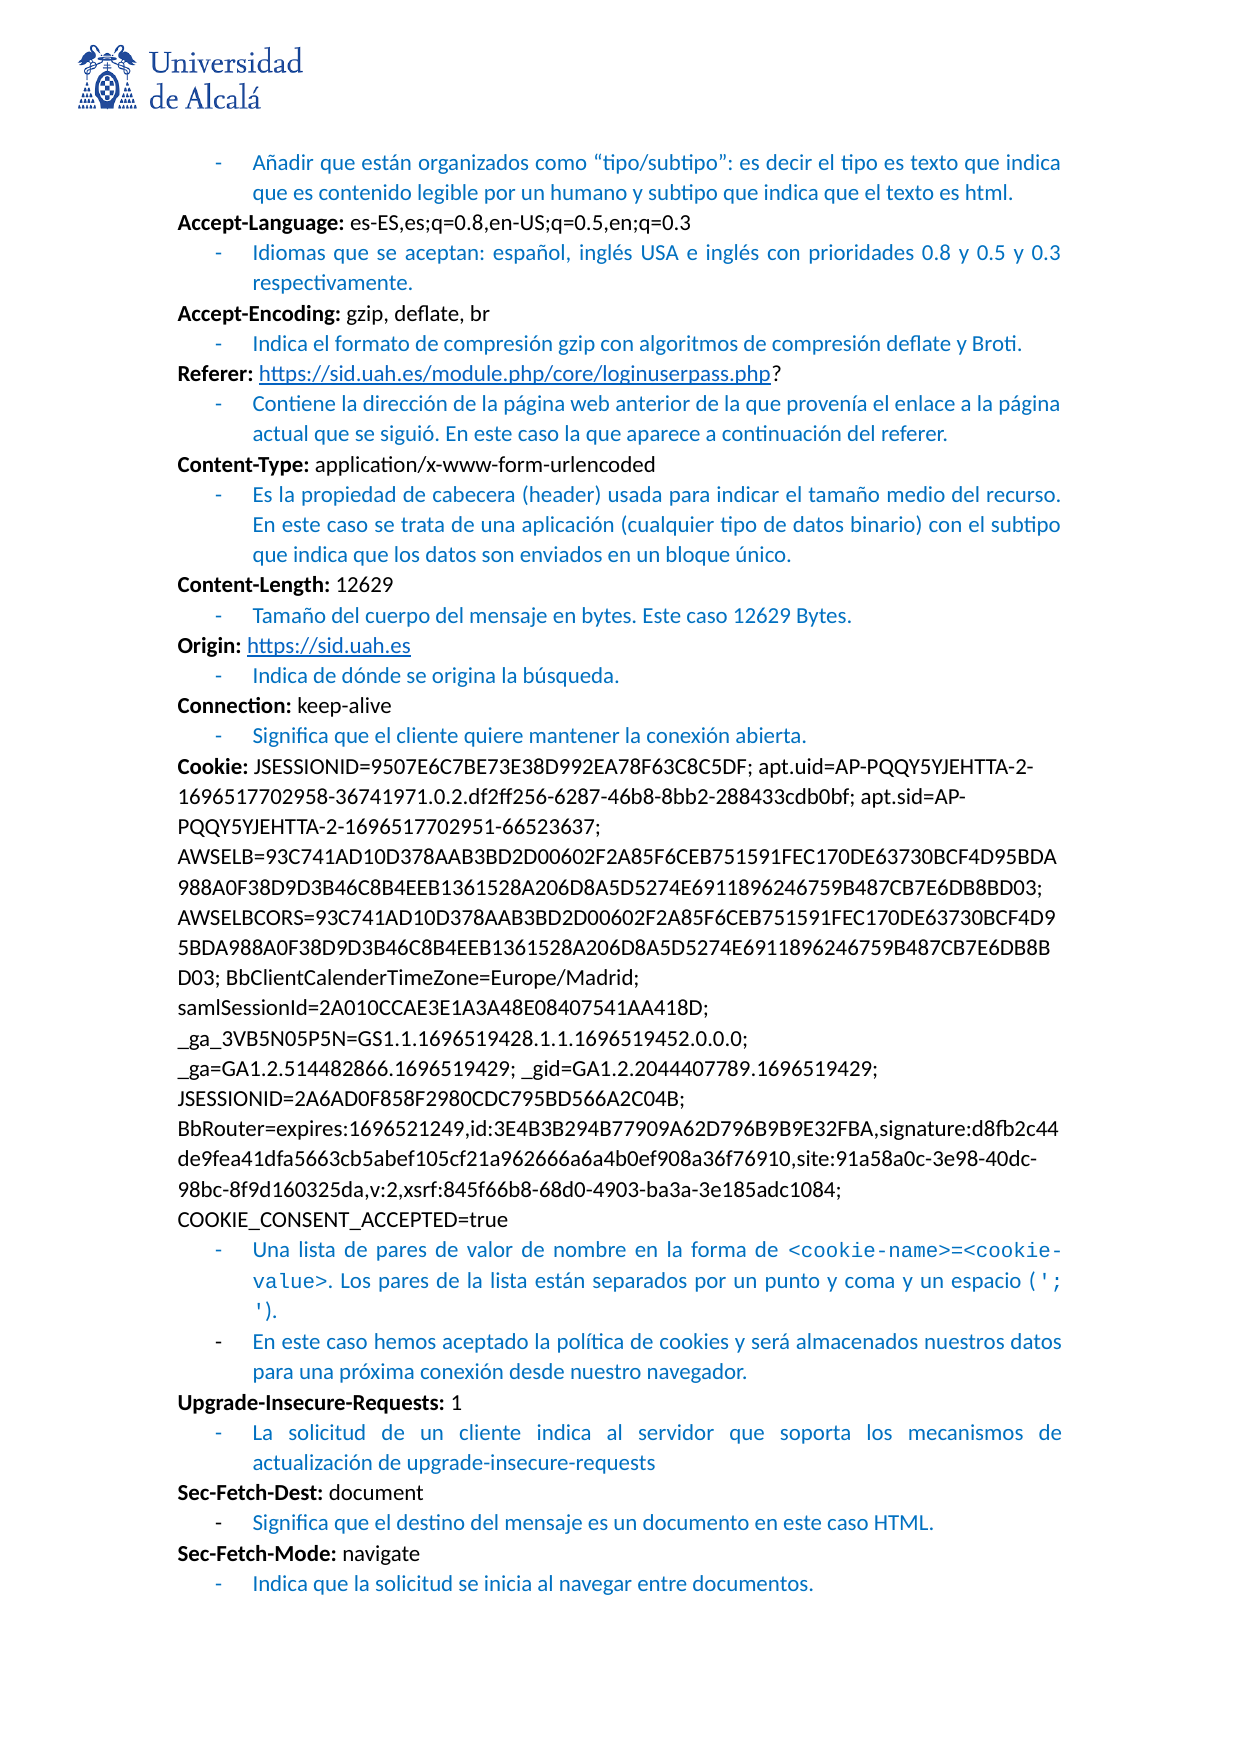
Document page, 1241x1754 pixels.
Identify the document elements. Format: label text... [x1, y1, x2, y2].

text Content-Type: application/x-www-form-urlencoded [177, 450, 1063, 478]
text Accept-Language: es-ES,es;q=0.8,en-US;q=0.5,en;q=0.3 [177, 208, 1063, 236]
text Connection: keep-alive [177, 691, 1063, 719]
list Significa que el destino del mensaje es un documento en este caso HTML. [215, 1508, 1063, 1537]
list La solicitud de un cliente indica al servidor que soporta los mecanismos de actualización de upgrade-insecure-requests [215, 1418, 1063, 1476]
text Accept-Encoding: gzip, deflate, br [177, 299, 1063, 327]
list Es la propiedad de cabecera (header) usada para indicar el tamaño medio del recurso. En este caso se trata de una aplicación (cualquier tipo de datos binario) con el subtipo que indica que los datos son enviados en un bloque único. [215, 480, 1063, 568]
text Referer: https://sid.uah.es/module.php/core/loginuserpass.php? [177, 359, 1063, 387]
list Idiomas que se aceptan: español, inglés USA e inglés con prioridades 0.8 y 0.5 y 0.3 respectivamente. [215, 238, 1063, 296]
list Indica el formato de compresión gzip con algoritmos de compresión deflate y Broti. [215, 329, 1063, 357]
list En este caso hemos aceptado la política de cookies y será almacenados nuestros datos para una próxima conexión desde nuestro navegador. [215, 1327, 1063, 1386]
text Sec-Fetch-Dest: document [177, 1478, 1063, 1506]
text Upgrade-Insecure-Requests: 1 [177, 1388, 1063, 1416]
text Sec-Fetch-Mode: navigate [177, 1539, 1063, 1567]
list Añadir que están organizados como “tipo/subtipo”: es decir el tipo es texto que indica que es contenido legible por un humano y subtipo que indica que el texto es html. [215, 148, 1063, 206]
text Cookie: JSESSIONID=9507E6C7BE73E38D992EA78F63C8C5DF; apt.uid=AP-PQQY5YJEHTTA-2-1696517702958-36741971.0.2.df2ff256-6287-46b8-8bb2-288433cdb0bf; apt.sid=AP-PQQY5YJEHTTA-2-1696517702951-66523637; AWSELB=93C741AD10D378AAB3BD2D00602F2A85F6CEB751591FEC170DE63730BCF4D95BDA988A0F38D9D3B46C8B4EEB1361528A206D8A5D5274E6911896246759B487CB7E6DB8BD03; AWSELBCORS=93C741AD10D378AAB3BD2D00602F2A85F6CEB751591FEC170DE63730BCF4D95BDA988A0F38D9D3B46C8B4EEB1361528A206D8A5D5274E6911896246759B487CB7E6DB8BD03; BbClientCalenderTimeZone=Europe/Madrid; samlSessionId=2A010CCAE3E1A3A48E08407541AA418D; _ga_3VB5N05P5N=GS1.1.1696519428.1.1.1696519452.0.0.0; _ga=GA1.2.514482866.1696519429; _gid=GA1.2.2044407789.1696519429; JSESSIONID=2A6AD0F858F2980CDC795BD566A2C04B; BbRouter=expires:1696521249,id:3E4B3B294B77909A62D796B9B9E32FBA,signature:d8fb2c44de9fea41dfa5663cb5abef105cf21a962666a6a4b0ef908a36f76910,site:91a58a0c-3e98-40dc-98bc-8f9d160325da,v:2,xsrf:845f66b8-68d0-4903-ba3a-3e185adc1084; COOKIE_CONSENT_ACCEPTED=true [177, 752, 1063, 1233]
picture [71, 36, 310, 117]
list Indica que la solicitud se inicia al navegar entre documentos. [215, 1569, 1063, 1597]
text Content-Length: 12629 [177, 571, 1063, 598]
list Indica de dónde se origina la búsqueda. [215, 661, 1063, 689]
list Tamaño del cuerpo del mensaje en bytes. Este caso 12629 Bytes. [215, 601, 1063, 629]
list Contiene la dirección de la página web anterior de la que provenía el enlace a la página actual que se siguió. En este caso la que aparece a continuación del referer. [215, 389, 1063, 447]
list Una lista de pares de valor de nombre en la forma de <cookie-name>=<cookie-value>. Los pares de la lista están separados por un punto y coma y un espacio ('; '). [215, 1235, 1063, 1325]
text Origin: https://sid.uah.es [177, 631, 1063, 659]
list Significa que el cliente quiere mantener la conexión abierta. [215, 722, 1063, 749]
